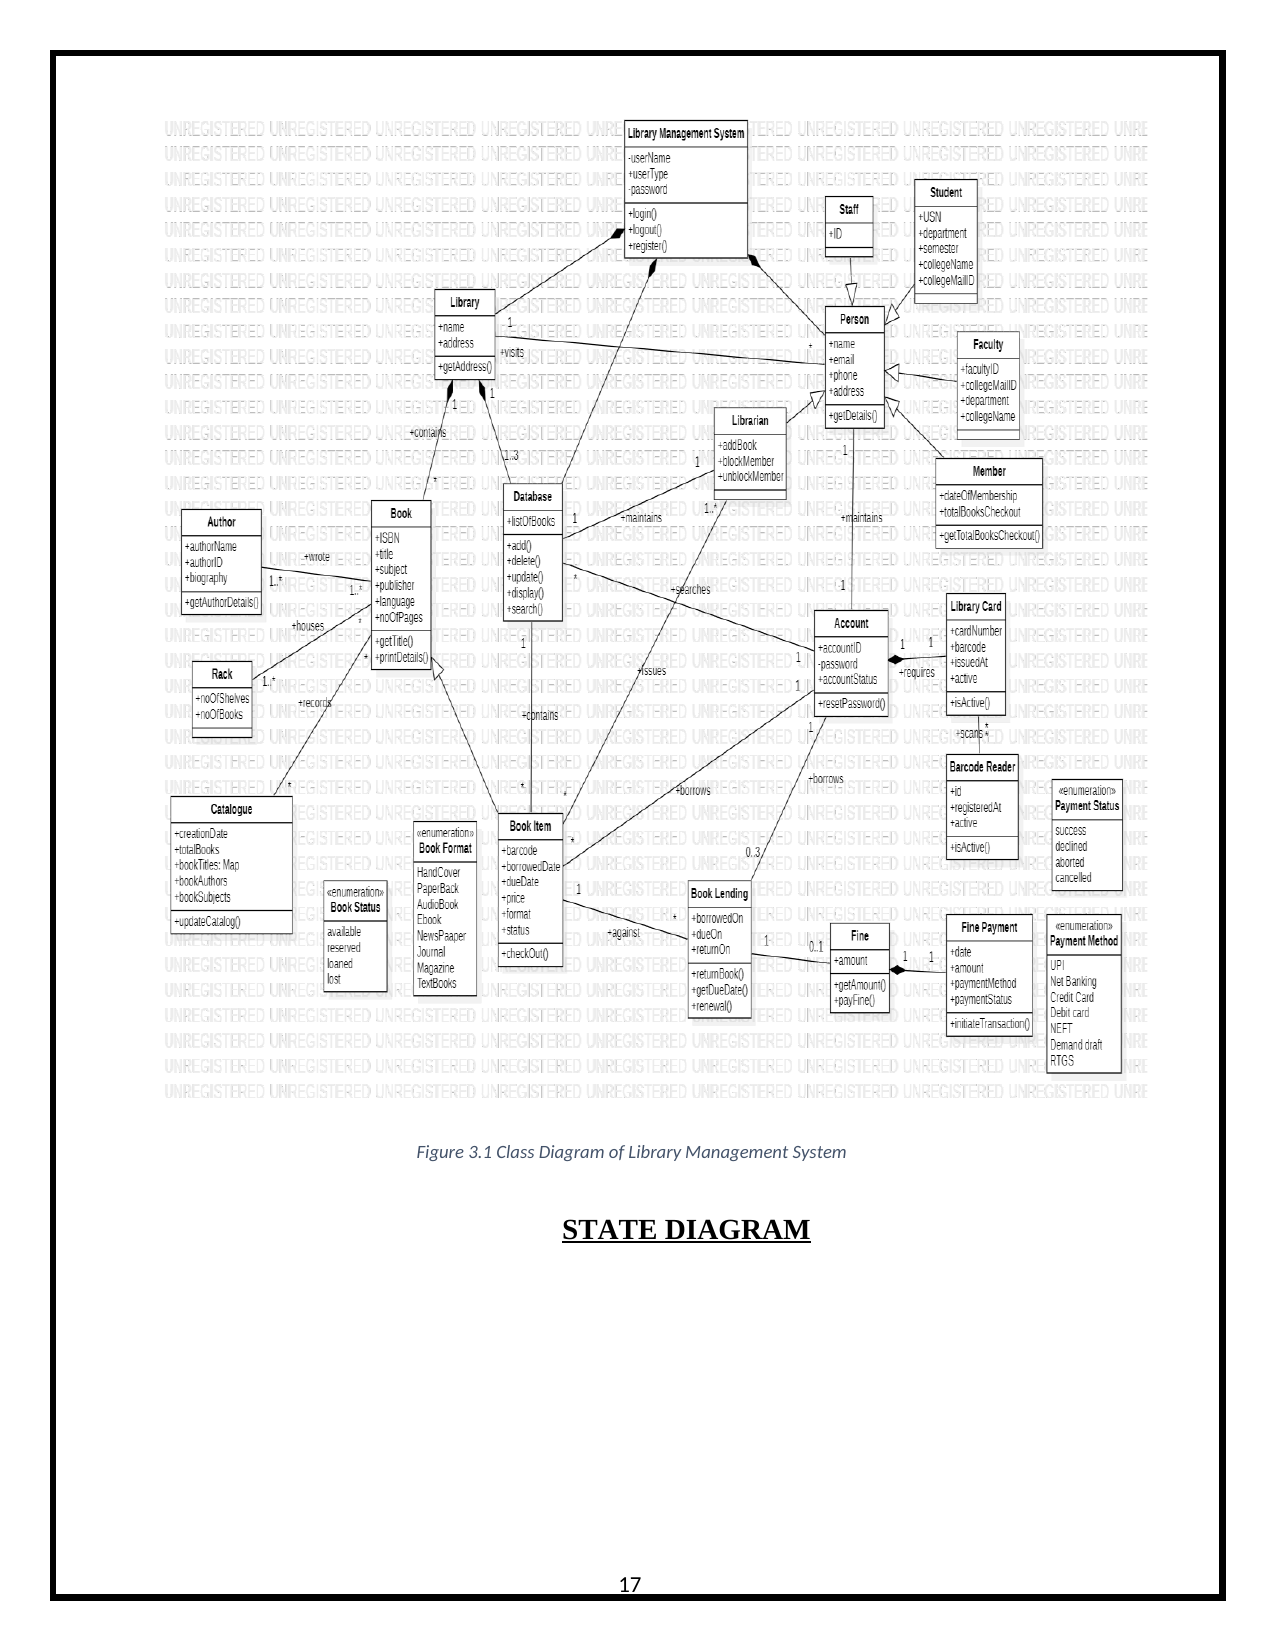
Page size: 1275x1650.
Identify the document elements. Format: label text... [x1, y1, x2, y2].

subtitle STATE DIAGRAM [123, 1212, 811, 1245]
picture [164, 119, 1148, 1098]
text Figure 3.1 Class Diagram of Library Management System [123, 1140, 847, 1163]
